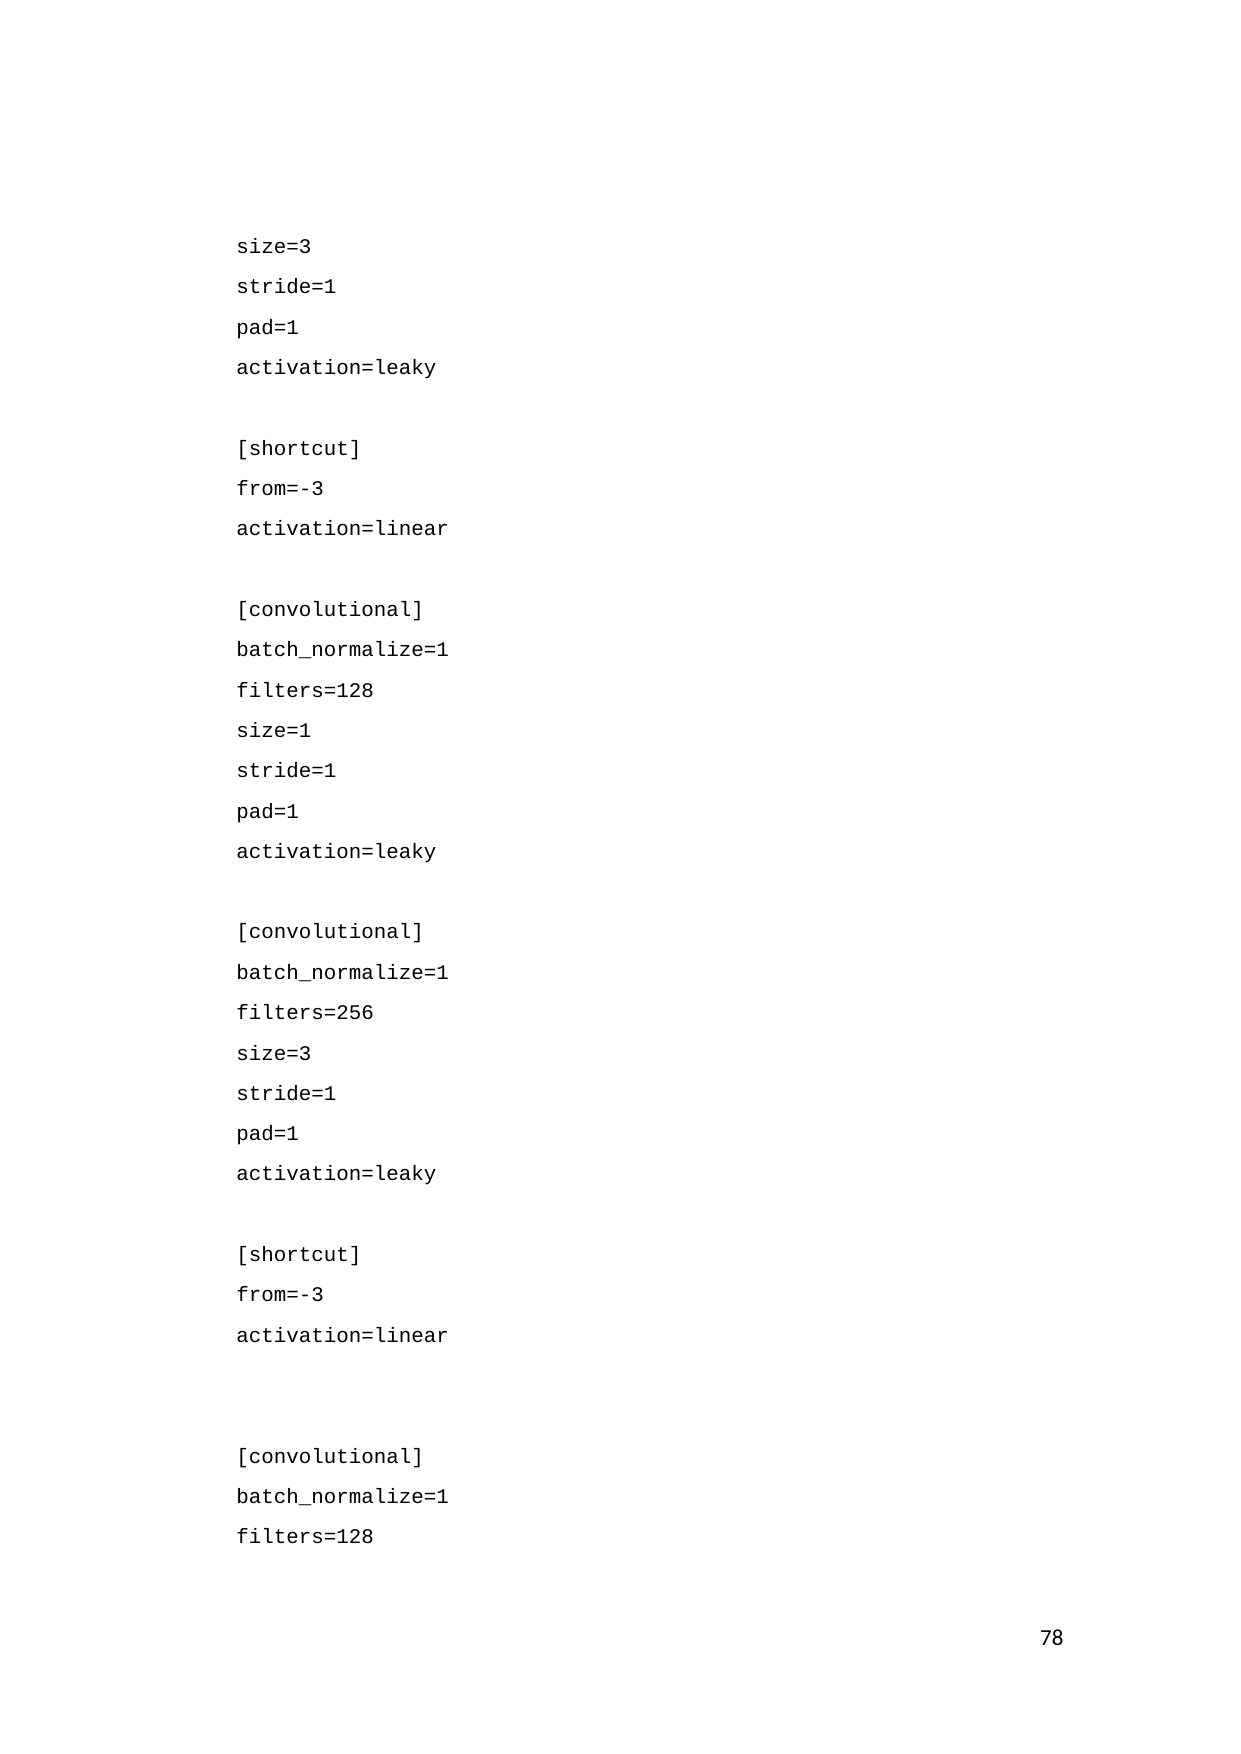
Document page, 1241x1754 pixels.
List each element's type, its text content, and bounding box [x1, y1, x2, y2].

text activation=leaky [236, 1163, 1063, 1187]
text [convolutional] [236, 1446, 1063, 1469]
text pad=1 [236, 801, 1063, 824]
text filters=256 [236, 1002, 1063, 1026]
text activation=linear [236, 1325, 1063, 1348]
text activation=leaky [236, 841, 1063, 864]
text batch_normalize=1 [236, 962, 1063, 986]
text batch_normalize=1 [236, 639, 1063, 663]
text activation=leaky [236, 357, 1063, 381]
text size=3 [236, 1042, 1063, 1066]
text activation=linear [236, 518, 1063, 542]
text stride=1 [236, 277, 1063, 300]
text from=-3 [236, 1284, 1063, 1308]
text size=3 [236, 236, 1063, 260]
text filters=128 [236, 680, 1063, 703]
text [convolutional] [236, 922, 1063, 945]
text [shortcut] [236, 1244, 1063, 1268]
text batch_normalize=1 [236, 1486, 1063, 1509]
text stride=1 [236, 760, 1063, 784]
text from=-3 [236, 478, 1063, 502]
text pad=1 [236, 317, 1063, 341]
text stride=1 [236, 1083, 1063, 1106]
text filters=128 [236, 1526, 1063, 1550]
text size=1 [236, 720, 1063, 744]
text pad=1 [236, 1123, 1063, 1147]
text [shortcut] [236, 438, 1063, 461]
text [convolutional] [236, 599, 1063, 623]
